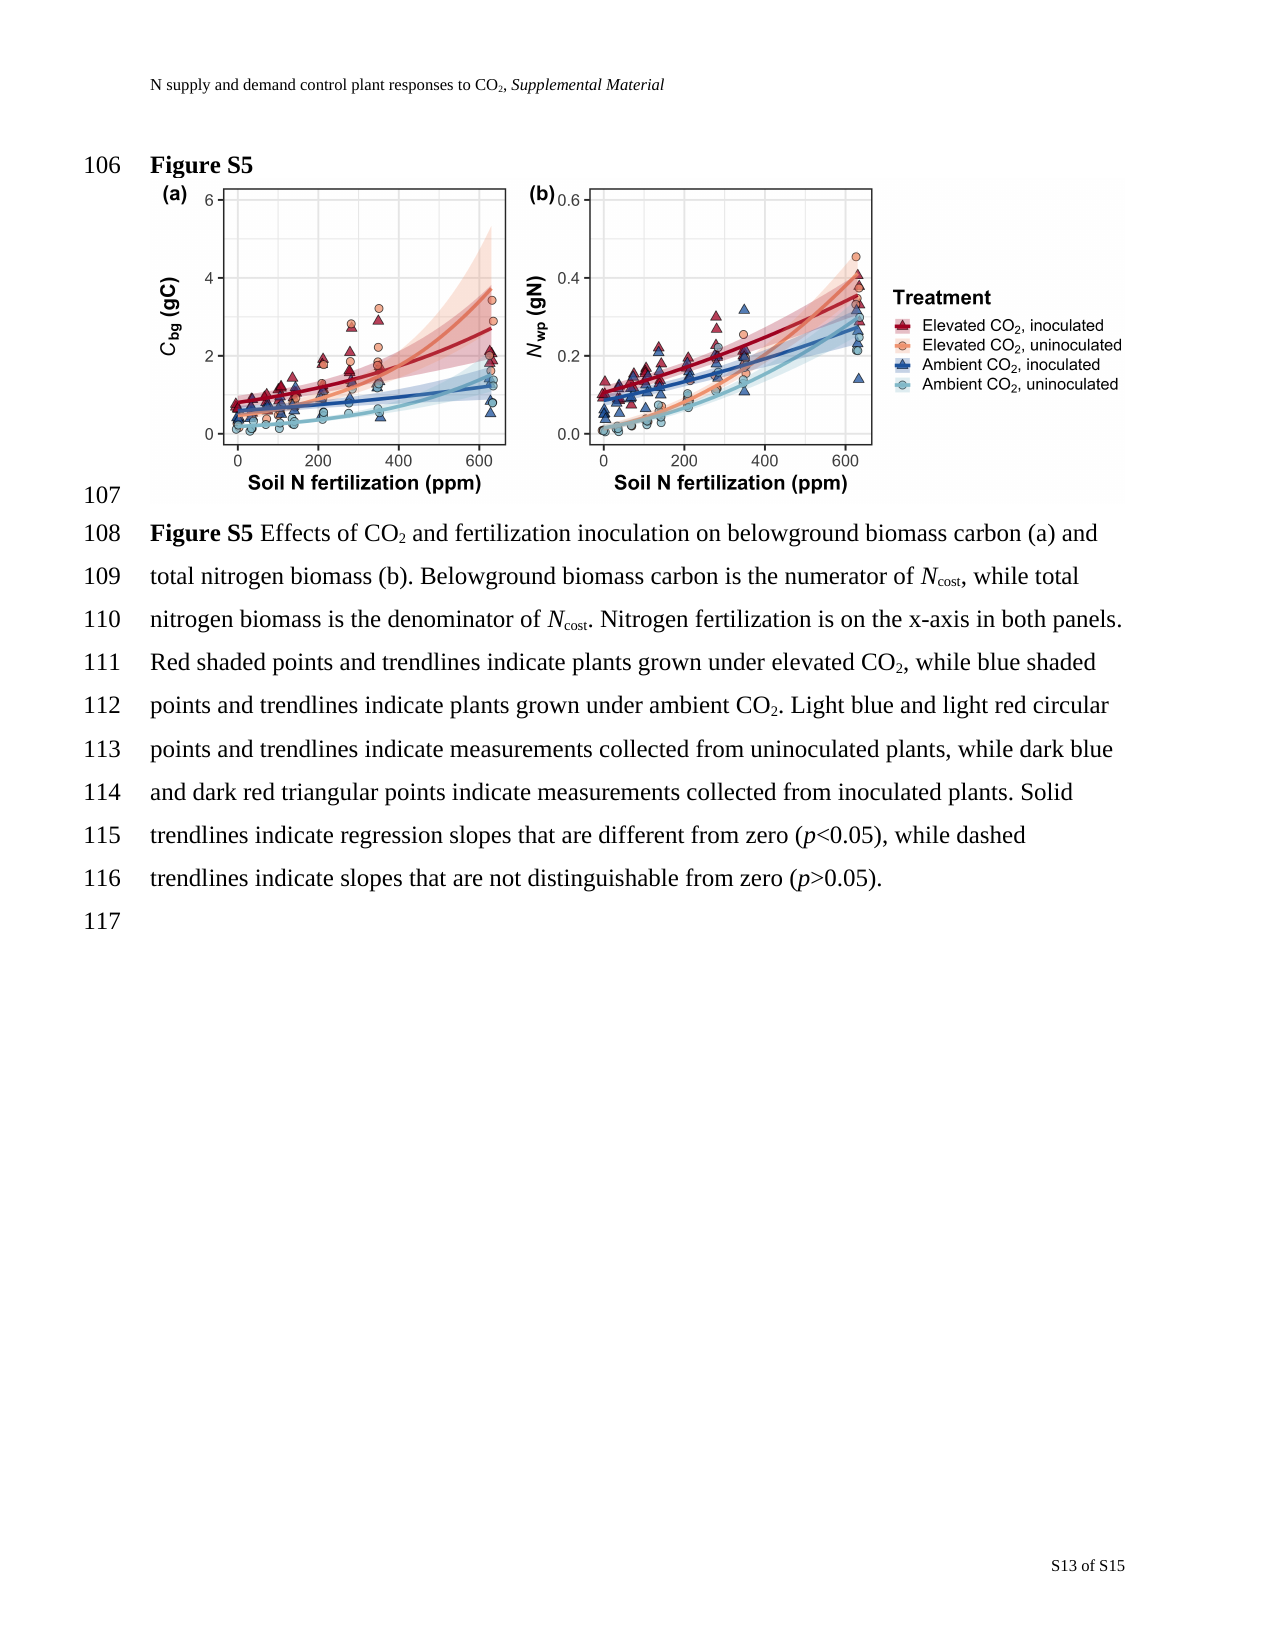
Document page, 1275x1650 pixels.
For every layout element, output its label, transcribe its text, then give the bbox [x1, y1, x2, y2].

text Figure S5 Effects of CO2 and fertilization inoculation on belowground biomass carbon (a) and total nitrogen biomass (b). Belowground biomass carbon is the numerator of Ncost, while total nitrogen biomass is the denominator of Ncost. Nitrogen fertilization is on the x-axis in both panels. Red shaded points and trendlines indicate plants grown under elevated CO2, while blue shaded points and trendlines indicate plants grown under ambient CO2. Light blue and light red circular points and trendlines indicate measurements collected from uninoculated plants, while dark blue and dark red triangular points indicate measurements collected from inoculated plants. Solid trendlines indicate regression slopes that are different from zero (p<0.05), while dashed trendlines indicate slopes that are not distinguishable from zero (p>0.05). [150, 518, 1125, 892]
picture [150, 178, 1125, 504]
text Figure S5 [150, 150, 1125, 178]
